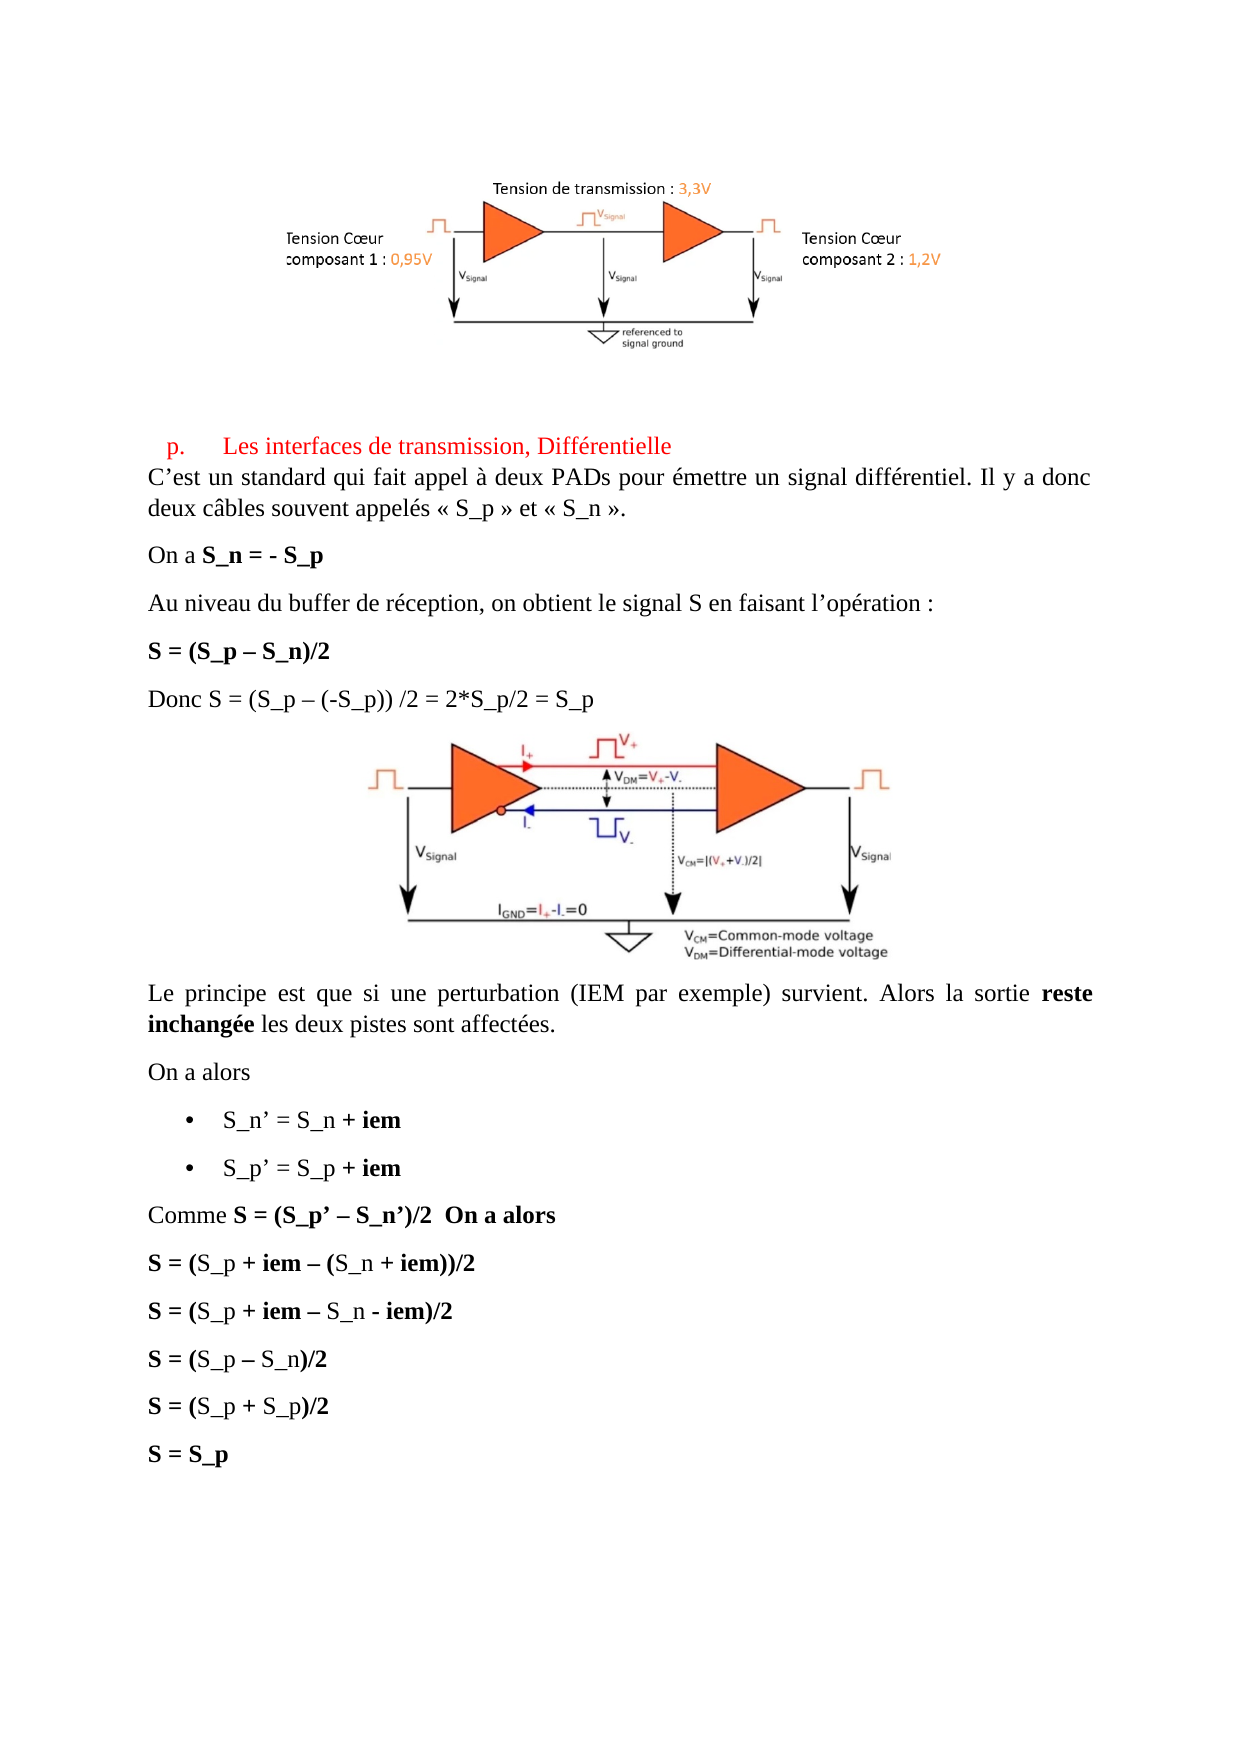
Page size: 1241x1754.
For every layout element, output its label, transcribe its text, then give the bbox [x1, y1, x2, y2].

text On a S_n = - S_p [148, 541, 1093, 569]
subtitle Les interfaces de transmission, Différentielle [185, 431, 1093, 459]
list S_p’ = S_p + iem [185, 1153, 1093, 1182]
text Comme S = (S_p’ – S_n’)/2 On a alors [148, 1201, 1093, 1229]
picture [286, 147, 954, 365]
text S = (S_p + iem – S_n - iem)/2 [148, 1296, 1093, 1325]
text Le principe est que si une perturbation (IEM par exemple) survient. Alors la sortie reste inchangée les deux pistes sont affectées. [148, 978, 1093, 1038]
text S = (S_p + S_p)/2 [148, 1391, 1093, 1420]
text S = (S_p – S_n)/2 [148, 636, 1093, 665]
text S = (S_p + iem – (S_n + iem))/2 [148, 1248, 1093, 1277]
text S = S_p [148, 1439, 1093, 1468]
text Au niveau du buffer de réception, on obtient le signal S en faisant l’opération : [148, 588, 1093, 617]
text Donc S = (S_p – (-S_p)) /2 = 2*S_p/2 = S_p [148, 684, 1093, 712]
list S_n’ = S_n + iem [185, 1105, 1093, 1134]
picture [342, 731, 897, 960]
text C’est un standard qui fait appel à deux PADs pour émettre un signal différentiel. Il y a donc deux câbles souvent appelés « S_p » et « S_n ». [148, 462, 1093, 522]
text S = (S_p – S_n)/2 [148, 1344, 1093, 1372]
text On a alors [148, 1057, 1093, 1086]
